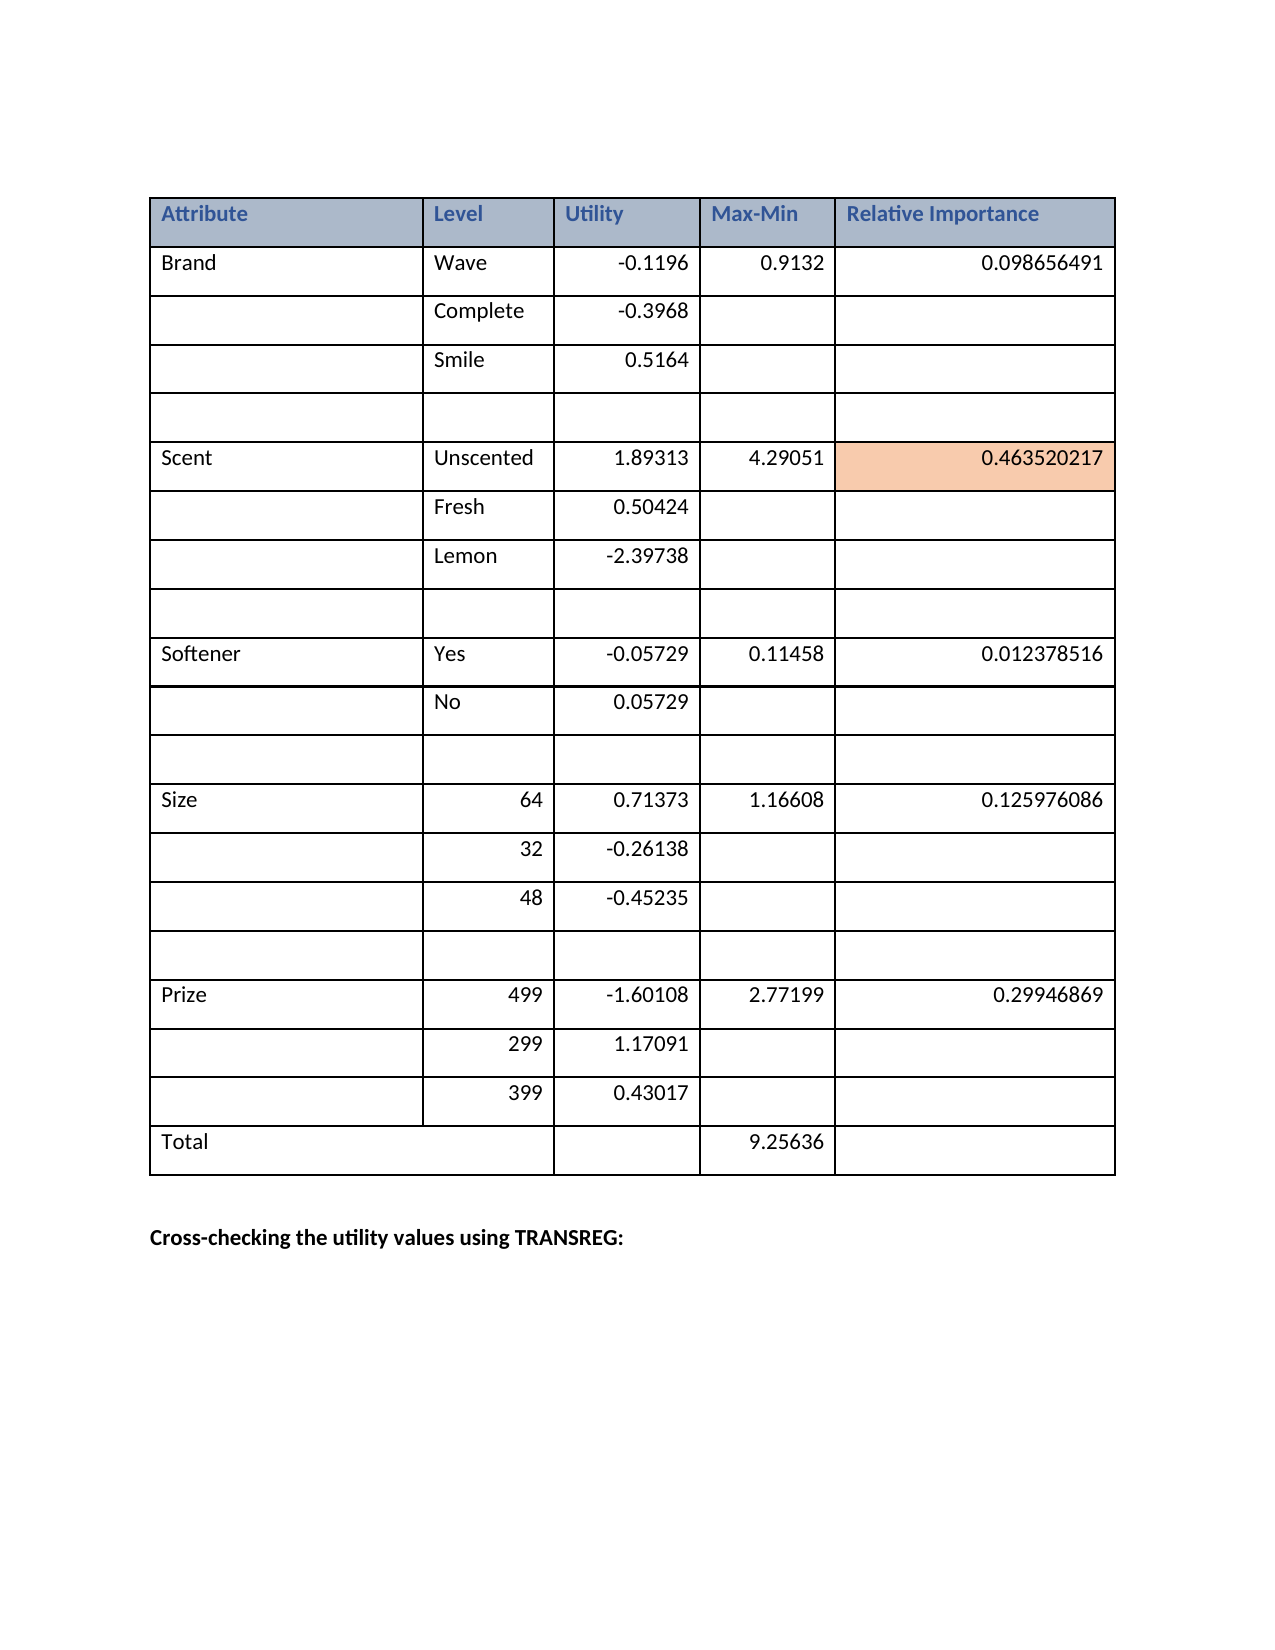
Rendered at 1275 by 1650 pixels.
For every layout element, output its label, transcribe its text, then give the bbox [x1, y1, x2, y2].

table_cell 499 [424, 981, 553, 1027]
table_cell Unscented [424, 443, 553, 490]
table_cell 4.29051 [701, 443, 834, 490]
table_cell 0.29946869 [836, 981, 1114, 1027]
table_cell [836, 883, 1114, 930]
text Cross-checking the utility values using TRANSREG: [150, 1223, 1125, 1251]
table_cell [555, 1127, 699, 1174]
table_cell [836, 297, 1114, 343]
table_cell 1.89313 [555, 443, 699, 490]
table_cell -1.60108 [555, 981, 699, 1027]
table_header Utility [555, 199, 699, 246]
table_cell [151, 932, 422, 978]
table_cell [701, 932, 834, 978]
table_cell [151, 346, 422, 392]
table_cell [151, 1078, 422, 1125]
table_cell [151, 297, 422, 343]
table_cell 399 [424, 1078, 553, 1125]
table_cell [151, 492, 422, 539]
table_cell Fresh [424, 492, 553, 539]
table_cell [151, 394, 422, 441]
table_header Relative Importance [836, 199, 1114, 246]
table_cell [836, 346, 1114, 392]
table_cell [836, 1030, 1114, 1076]
table_cell [424, 932, 553, 978]
table_cell [151, 541, 422, 588]
table_cell 64 [424, 785, 553, 832]
table_cell [836, 834, 1114, 881]
table_cell 0.012378516 [836, 639, 1114, 685]
table_cell [151, 883, 422, 930]
table_cell 0.9132 [701, 248, 834, 294]
table_cell [701, 590, 834, 637]
table_cell [701, 492, 834, 539]
table_cell [151, 1030, 422, 1076]
table_cell [151, 590, 422, 637]
table_cell 0.71373 [555, 785, 699, 832]
table_cell 0.05729 [555, 688, 699, 734]
table_cell [424, 590, 553, 637]
table_cell [836, 932, 1114, 978]
table_cell 0.5164 [555, 346, 699, 392]
table_cell [701, 1078, 834, 1125]
table_cell 0.50424 [555, 492, 699, 539]
table_header Attribute [151, 199, 422, 246]
table_cell [836, 1078, 1114, 1125]
table_cell Total [151, 1127, 553, 1174]
table_cell [701, 346, 834, 392]
table_cell Smile [424, 346, 553, 392]
table_cell [701, 297, 834, 343]
table_cell [836, 590, 1114, 637]
table_cell Brand [151, 248, 422, 294]
table_cell 0.11458 [701, 639, 834, 685]
table_cell -0.05729 [555, 639, 699, 685]
table_cell [555, 932, 699, 978]
table_cell Size [151, 785, 422, 832]
table_cell Lemon [424, 541, 553, 588]
table_cell [555, 394, 699, 441]
table_cell [151, 736, 422, 783]
table_cell -0.45235 [555, 883, 699, 930]
table_cell -0.3968 [555, 297, 699, 343]
table_cell Prize [151, 981, 422, 1027]
table_cell [424, 736, 553, 783]
table_cell 1.16608 [701, 785, 834, 832]
table_cell [701, 688, 834, 734]
table_cell [836, 1127, 1114, 1174]
table_cell Wave [424, 248, 553, 294]
table_cell Scent [151, 443, 422, 490]
table_cell 299 [424, 1030, 553, 1076]
table_cell -2.39738 [555, 541, 699, 588]
table_cell [701, 1030, 834, 1076]
table_cell [836, 394, 1114, 441]
table_cell [701, 883, 834, 930]
table_cell [836, 688, 1114, 734]
table_cell [151, 688, 422, 734]
table_cell [836, 736, 1114, 783]
table_cell [701, 394, 834, 441]
table_cell -0.26138 [555, 834, 699, 881]
table_cell 9.25636 [701, 1127, 834, 1174]
table_cell [424, 394, 553, 441]
table_cell -0.1196 [555, 248, 699, 294]
table_cell [555, 590, 699, 637]
table_cell [836, 541, 1114, 588]
table_cell [701, 736, 834, 783]
table_cell 1.17091 [555, 1030, 699, 1076]
table_cell 48 [424, 883, 553, 930]
table_cell Complete [424, 297, 553, 343]
table_header Max-Min [701, 199, 834, 246]
table_cell 2.77199 [701, 981, 834, 1027]
table_cell Softener [151, 639, 422, 685]
table_cell [701, 834, 834, 881]
table_cell 0.43017 [555, 1078, 699, 1125]
table_cell 0.098656491 [836, 248, 1114, 294]
table_cell [836, 492, 1114, 539]
table_cell 0.125976086 [836, 785, 1114, 832]
table_cell 0.463520217 [836, 443, 1114, 490]
table_cell [701, 541, 834, 588]
table_cell [151, 834, 422, 881]
table_cell [555, 736, 699, 783]
table_cell Yes [424, 639, 553, 685]
table_cell No [424, 688, 553, 734]
table_cell 32 [424, 834, 553, 881]
table_header Level [424, 199, 553, 246]
